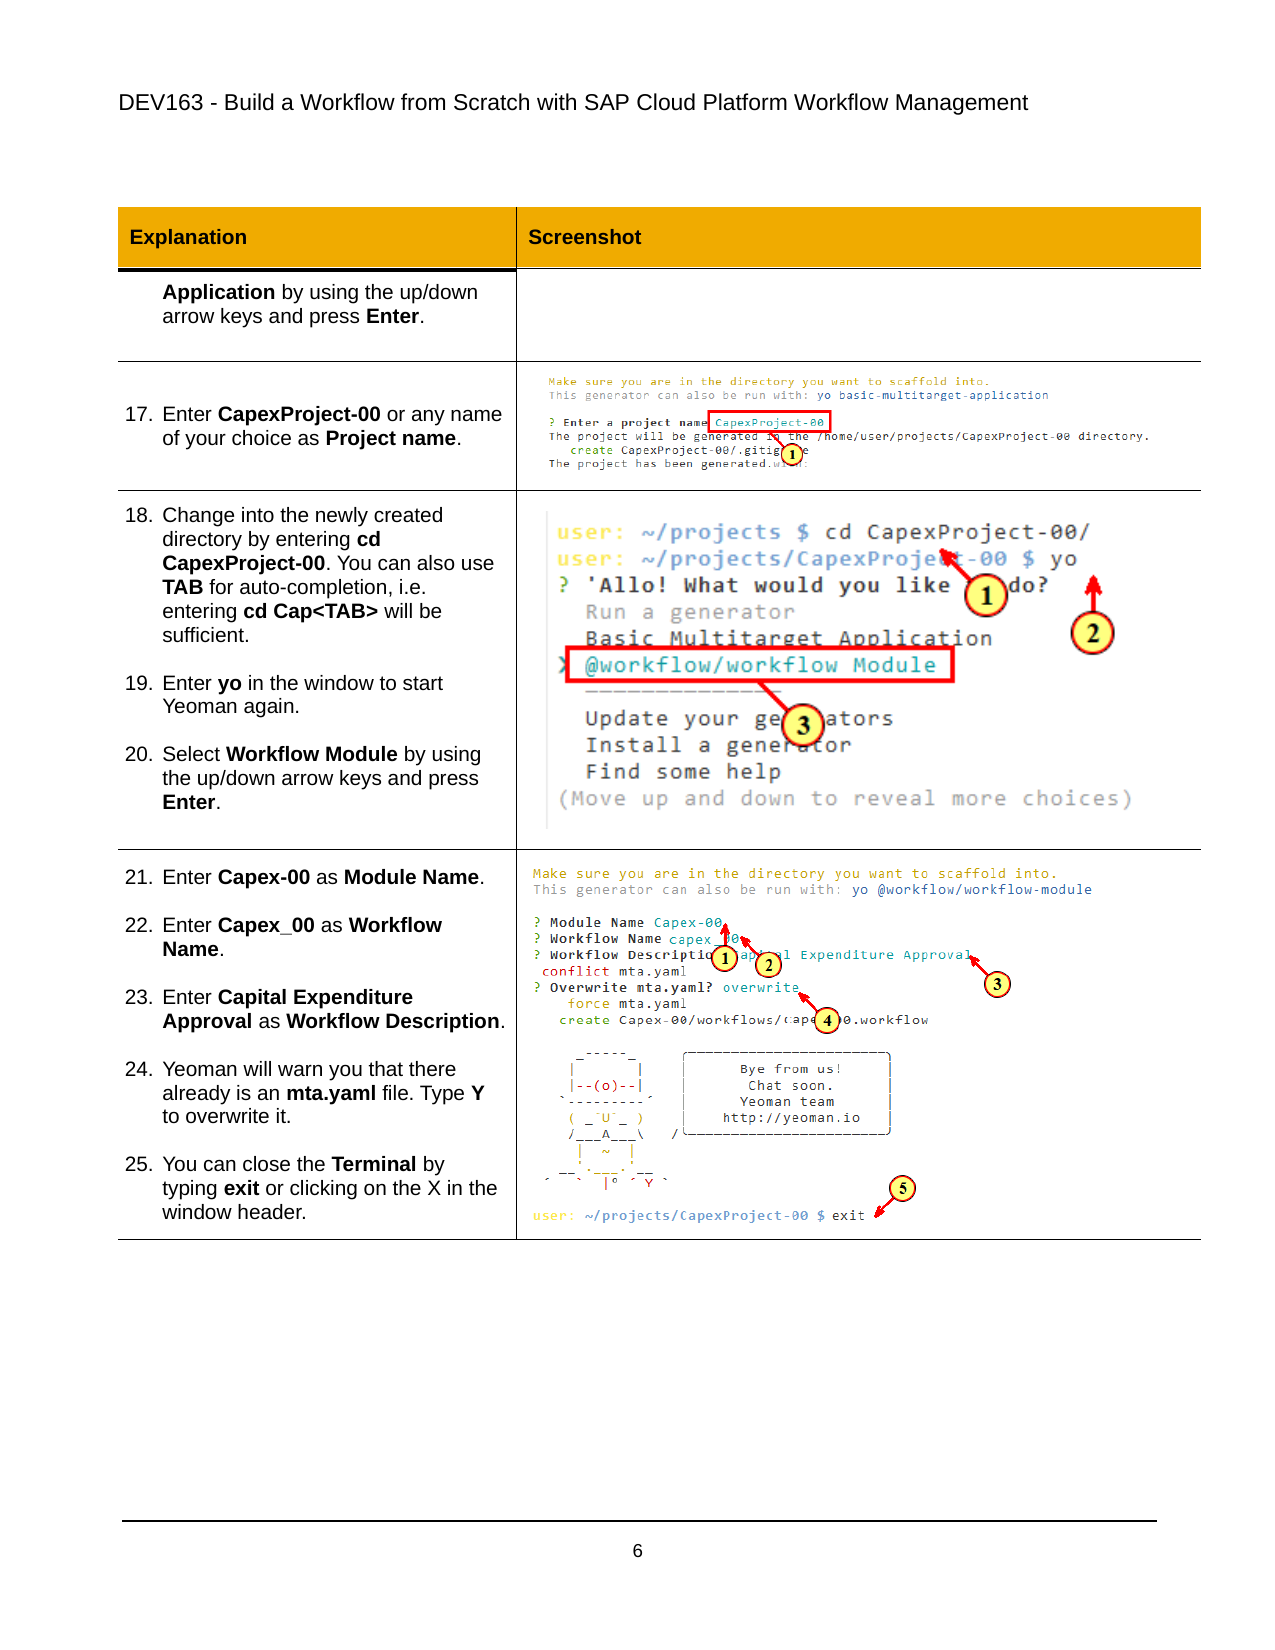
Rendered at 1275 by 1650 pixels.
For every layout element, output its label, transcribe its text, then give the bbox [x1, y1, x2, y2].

table_cell Enter Capex-00 as Module Name. Enter Capex_00 as Workflow Name. Enter Capital Expenditure Approval as Workflow Description. Yeoman will warn you that there already is an mta.yaml file. Type Y to overwrite it. You can close the Terminal by typing exit or clicking on the X in the window header. [118, 850, 516, 1239]
table_cell [517, 362, 1201, 490]
table_cell Change into the newly created directory by entering cd CapexProject-00. You can also use TAB for auto-completion, i.e. entering cd Cap<TAB> will be sufficient. Enter yo in the window to start Yeoman again. Select Workflow Module by using the up/down arrow keys and press Enter. [118, 491, 516, 849]
table_cell Enter CapexProject-00 or any name of your choice as Project name. [118, 362, 516, 490]
picture [528, 861, 1104, 1228]
table_cell [517, 269, 1201, 361]
table_cell [517, 850, 1201, 1239]
picture [545, 372, 1156, 479]
table_header Explanation [118, 207, 516, 267]
table_cell [517, 491, 1201, 849]
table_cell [118, 272, 516, 361]
table_header Screenshot [517, 207, 1201, 267]
picture [545, 511, 1154, 829]
